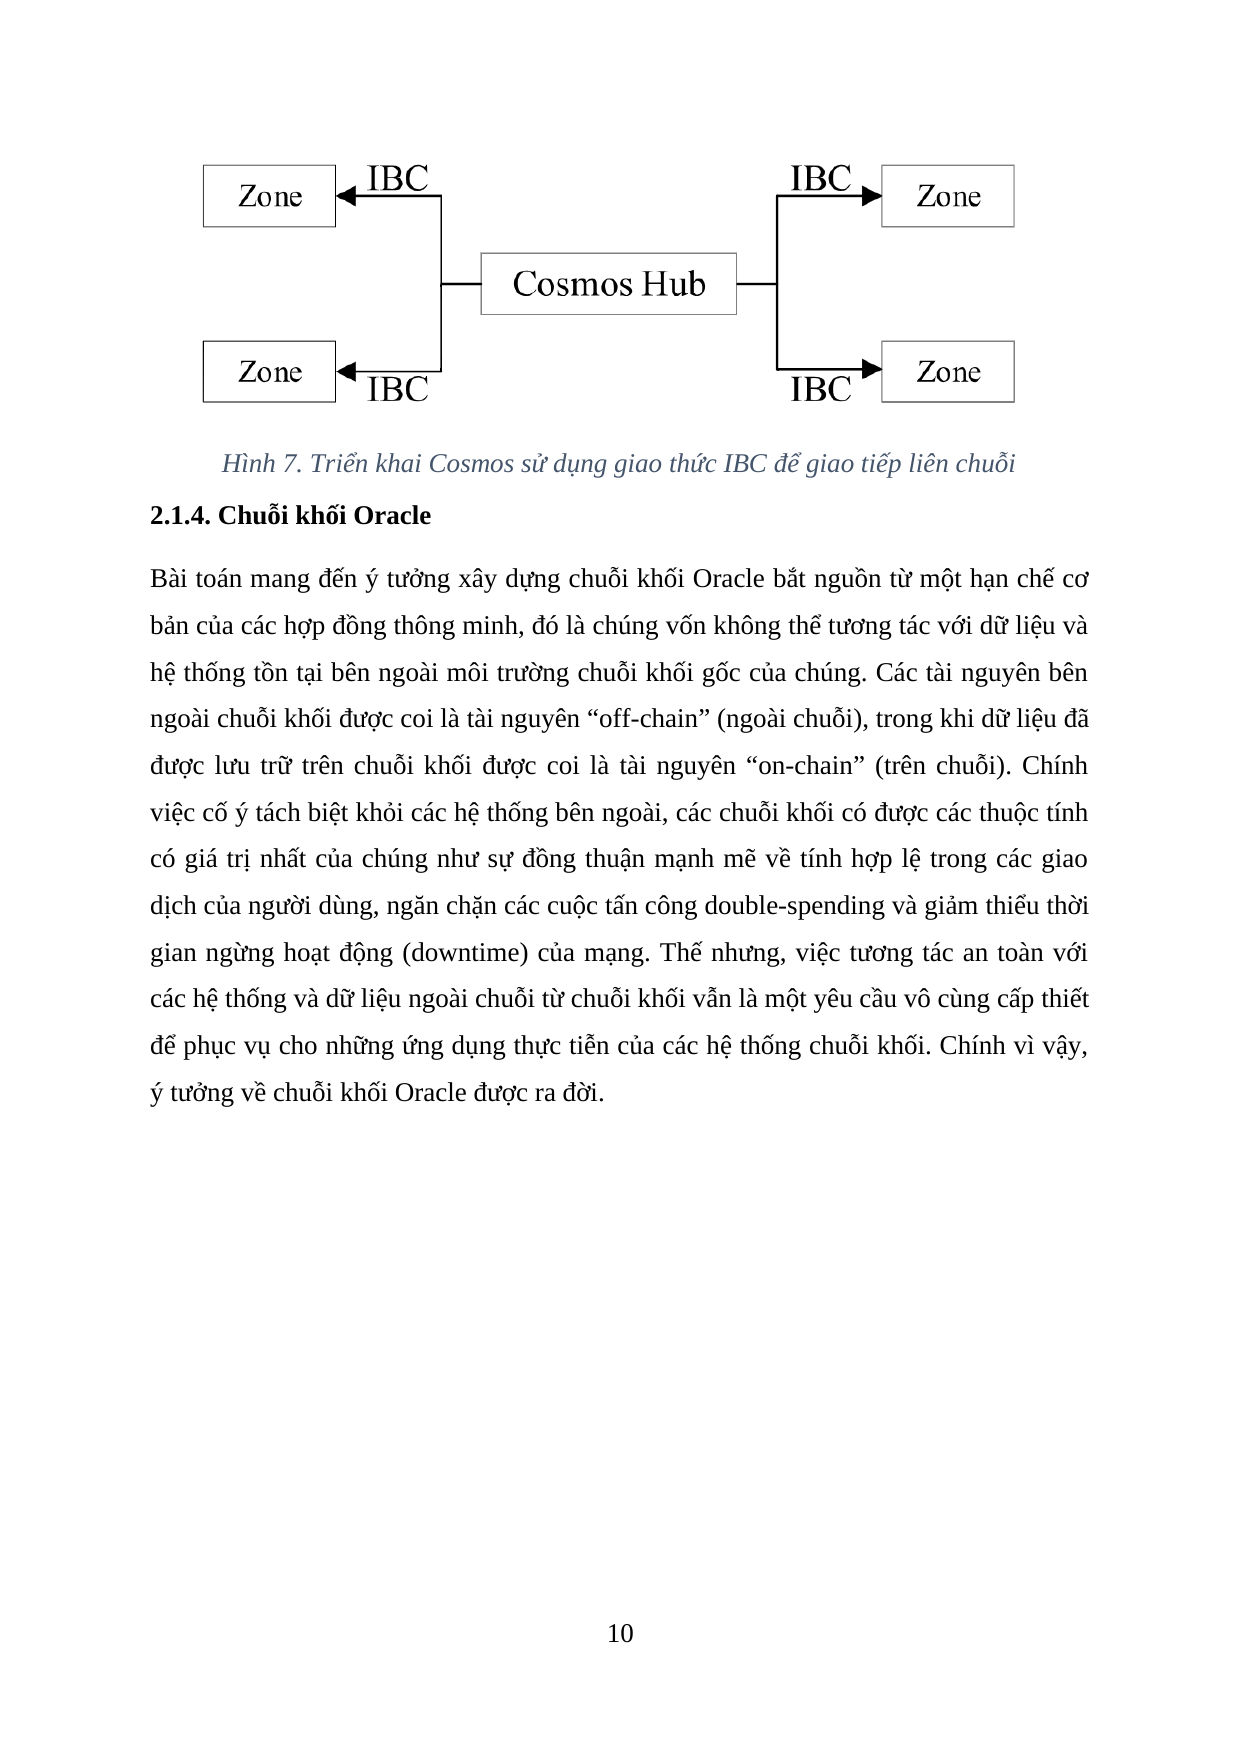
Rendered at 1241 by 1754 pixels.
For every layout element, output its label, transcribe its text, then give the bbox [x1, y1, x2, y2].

text Bài toán mang đến ý tưởng xây dựng chuỗi khối Oracle bắt nguồn từ một hạn chế cơ bản của các hợp đồng thông minh, đó là chúng vốn không thể tương tác với dữ liệu và hệ thống tồn tại bên ngoài môi trường chuỗi khối gốc của chúng. Các tài nguyên bên ngoài chuỗi khối được coi là tài nguyên “off-chain” (ngoài chuỗi), trong khi dữ liệu đã được lưu trữ trên chuỗi khối được coi là tài nguyên “on-chain” (trên chuỗi). Chính việc cố ý tách biệt khỏi các hệ thống bên ngoài, các chuỗi khối có được các thuộc tính có giá trị nhất của chúng như sự đồng thuận mạnh mẽ về tính hợp lệ trong các giao dịch của người dùng, ngăn chặn các cuộc tấn công double-spending và giảm thiểu thời gian ngừng hoạt động (downtime) của mạng. Thế nhưng, việc tương tác an toàn với các hệ thống và dữ liệu ngoài chuỗi từ chuỗi khối vẫn là một yêu cầu vô cùng cấp thiết để phục vụ cho những ứng dụng thực tiễn của các hệ thống chuỗi khối. Chính vì vậy, ý tưởng về chuỗi khối Oracle được ra đời. [150, 562, 1090, 1107]
text Hình 7. Triển khai Cosmos sử dụng giao thức IBC để giao tiếp liên chuỗi [150, 447, 1090, 478]
picture [187, 150, 1053, 429]
text 2.1.4. Chuỗi khối Oracle [150, 499, 1090, 530]
